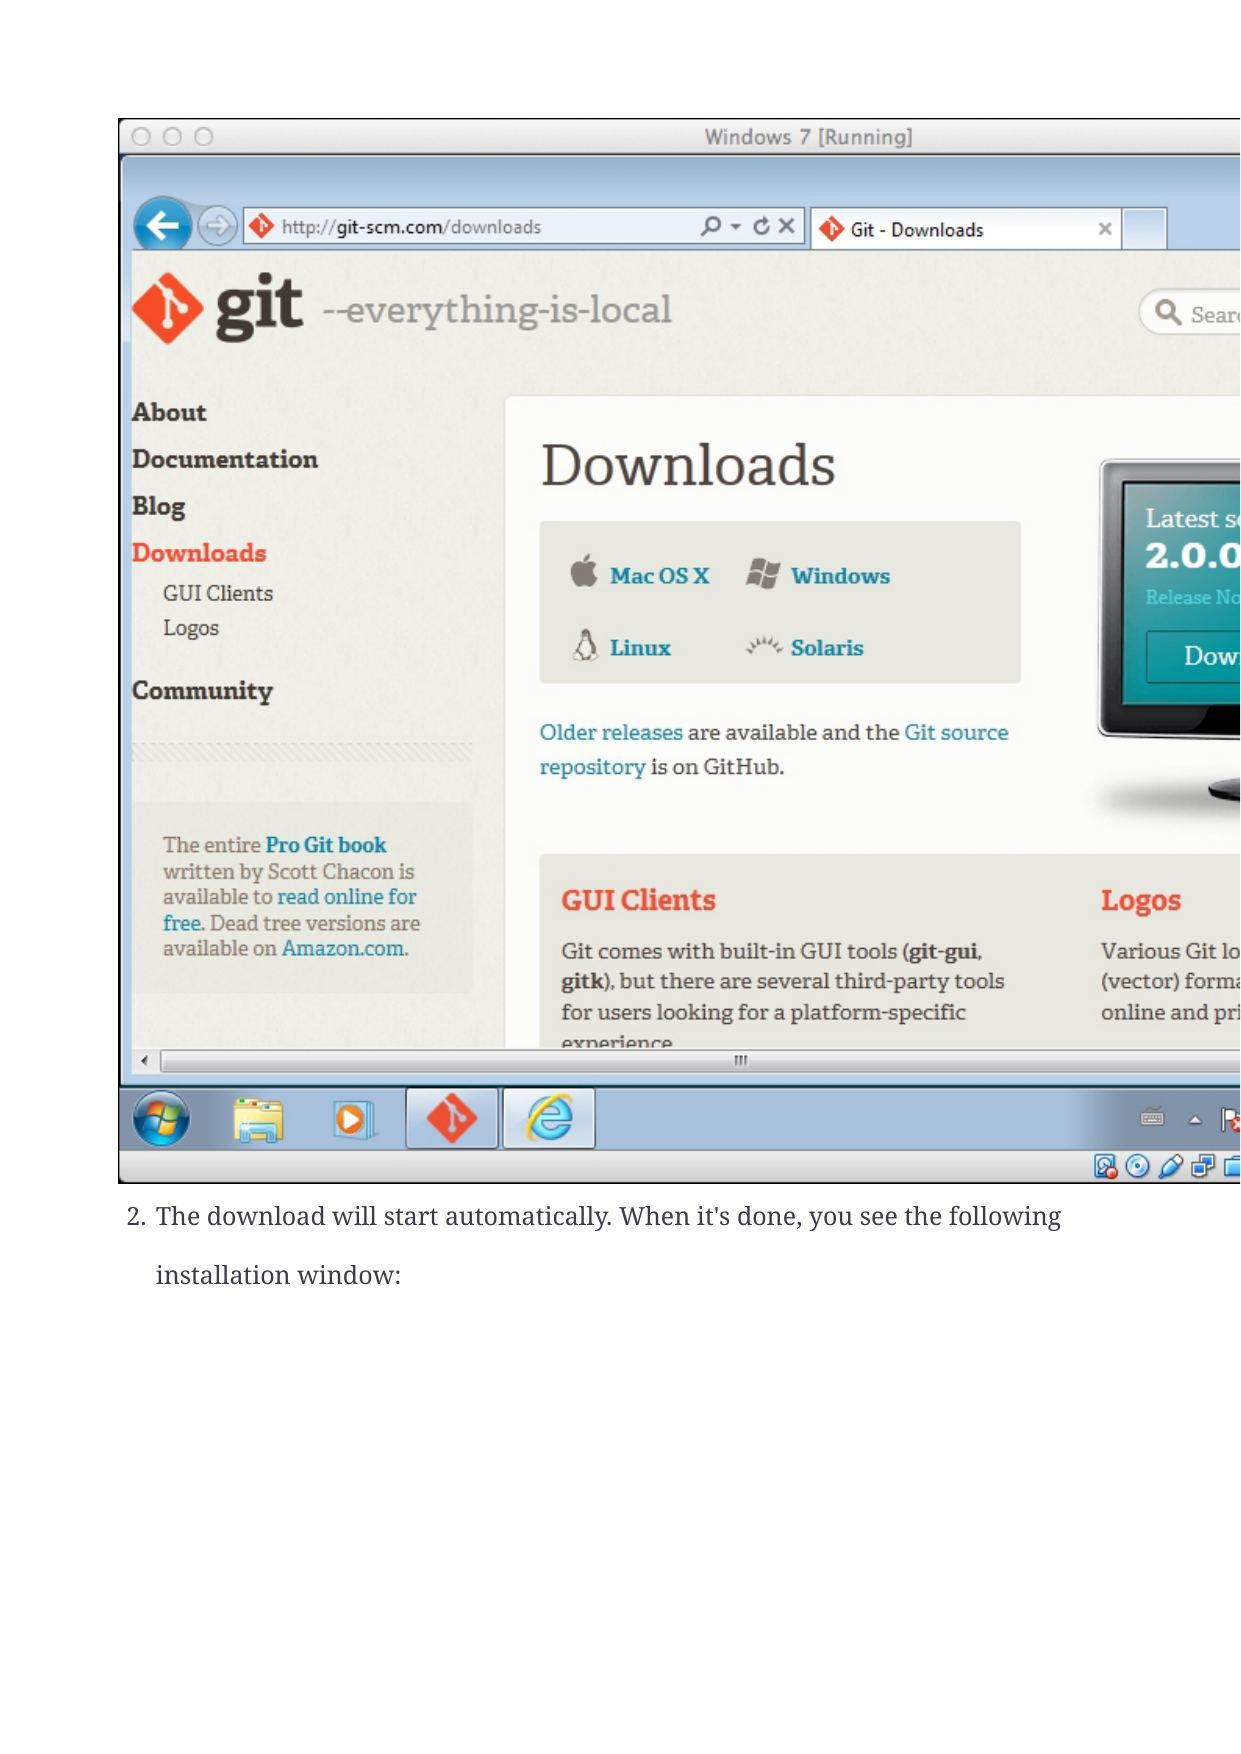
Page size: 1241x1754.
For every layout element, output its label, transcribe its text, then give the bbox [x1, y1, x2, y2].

picture [118, 118, 1241, 1184]
list The download will start automatically. When it's done, you see the following installation window: [126, 1198, 1122, 1292]
